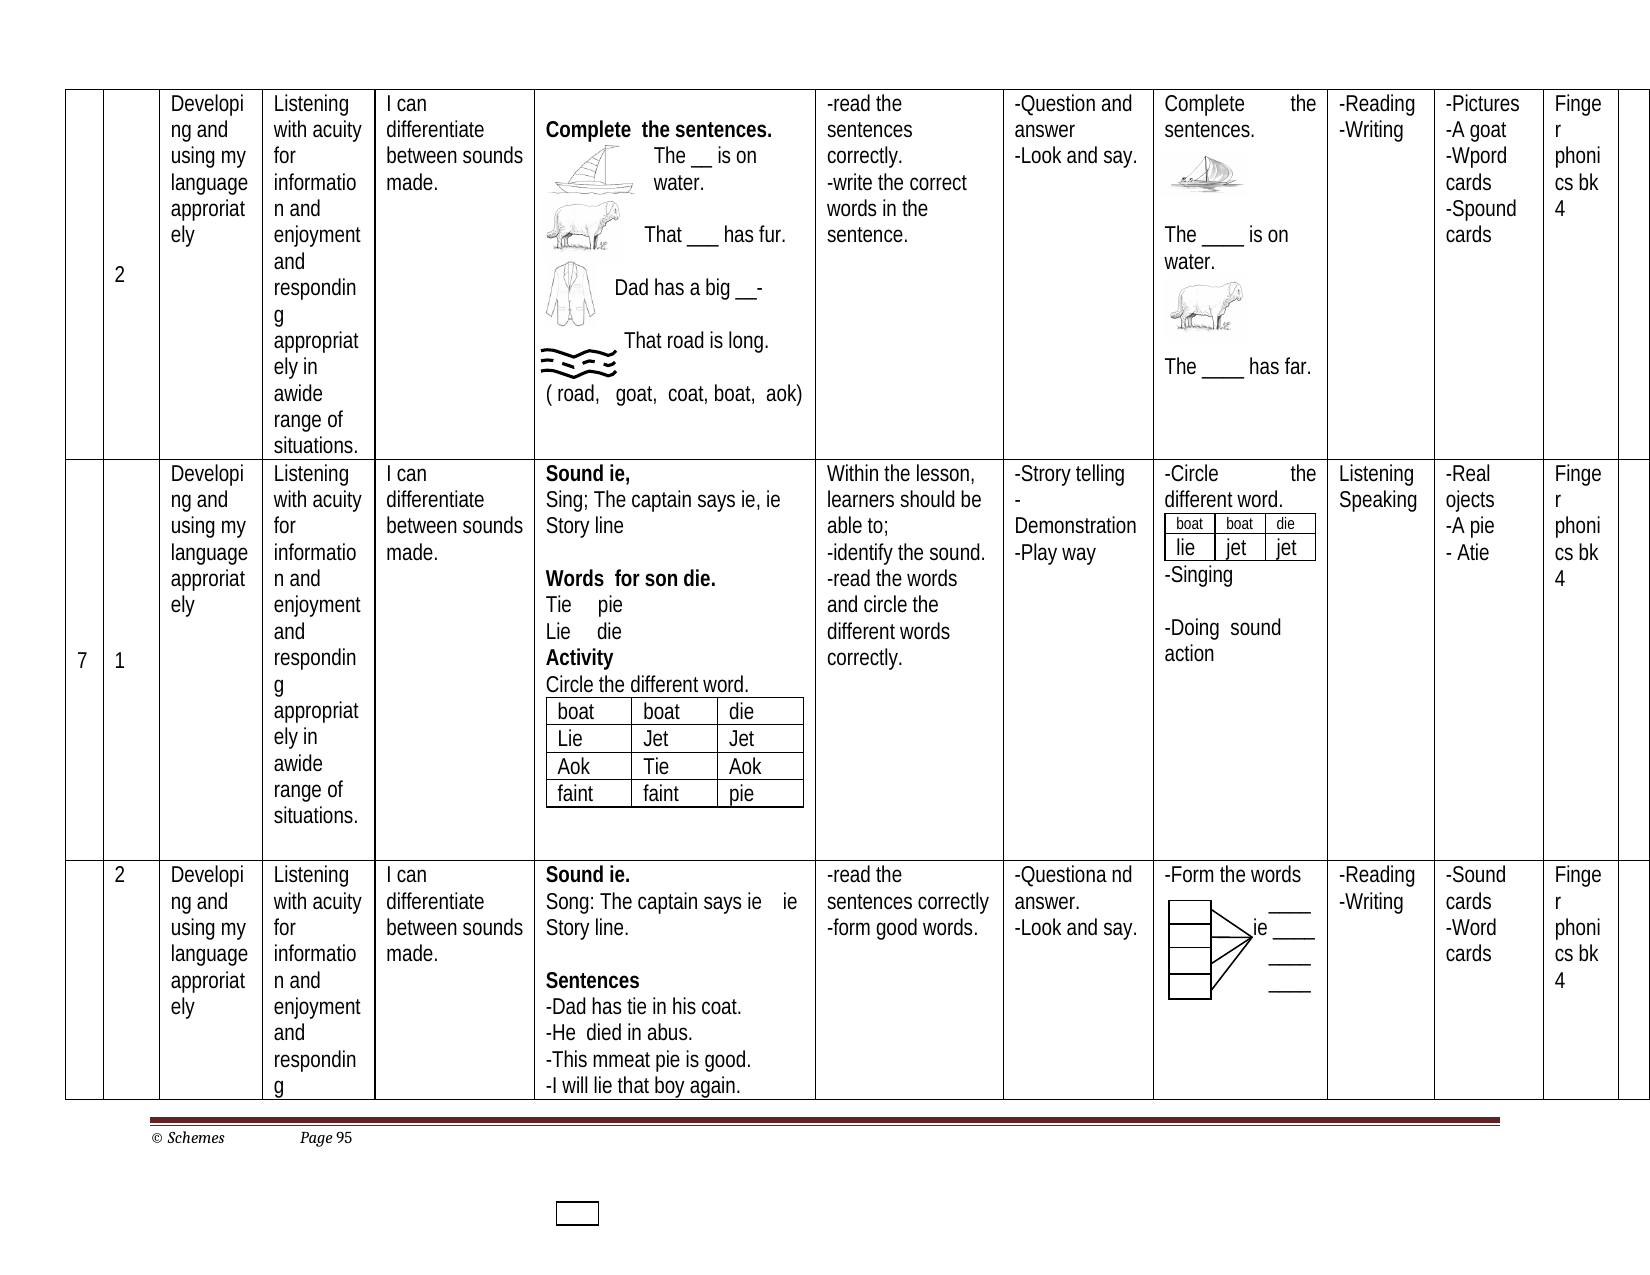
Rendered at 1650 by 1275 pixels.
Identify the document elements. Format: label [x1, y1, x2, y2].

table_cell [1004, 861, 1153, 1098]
picture [1159, 154, 1249, 196]
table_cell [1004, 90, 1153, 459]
picture [541, 145, 635, 327]
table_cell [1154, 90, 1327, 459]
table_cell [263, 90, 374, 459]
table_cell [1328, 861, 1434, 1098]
picture [1164, 275, 1249, 341]
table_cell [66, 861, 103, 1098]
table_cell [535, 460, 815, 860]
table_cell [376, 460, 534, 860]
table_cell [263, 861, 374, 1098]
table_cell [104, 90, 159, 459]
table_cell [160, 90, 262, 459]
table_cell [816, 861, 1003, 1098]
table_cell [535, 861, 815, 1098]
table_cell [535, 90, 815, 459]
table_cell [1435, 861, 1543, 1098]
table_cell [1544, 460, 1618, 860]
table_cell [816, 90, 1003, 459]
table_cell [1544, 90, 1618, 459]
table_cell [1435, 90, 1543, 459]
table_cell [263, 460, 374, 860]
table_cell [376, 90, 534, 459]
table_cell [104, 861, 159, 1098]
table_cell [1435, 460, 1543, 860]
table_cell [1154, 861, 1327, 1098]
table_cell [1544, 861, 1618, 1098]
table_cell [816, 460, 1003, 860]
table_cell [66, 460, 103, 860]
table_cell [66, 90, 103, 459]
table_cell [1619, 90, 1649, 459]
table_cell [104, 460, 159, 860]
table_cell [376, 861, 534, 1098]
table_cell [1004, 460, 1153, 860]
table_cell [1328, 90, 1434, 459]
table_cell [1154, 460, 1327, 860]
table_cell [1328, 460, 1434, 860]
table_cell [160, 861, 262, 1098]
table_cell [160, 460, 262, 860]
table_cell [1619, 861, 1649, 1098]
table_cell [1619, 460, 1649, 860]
